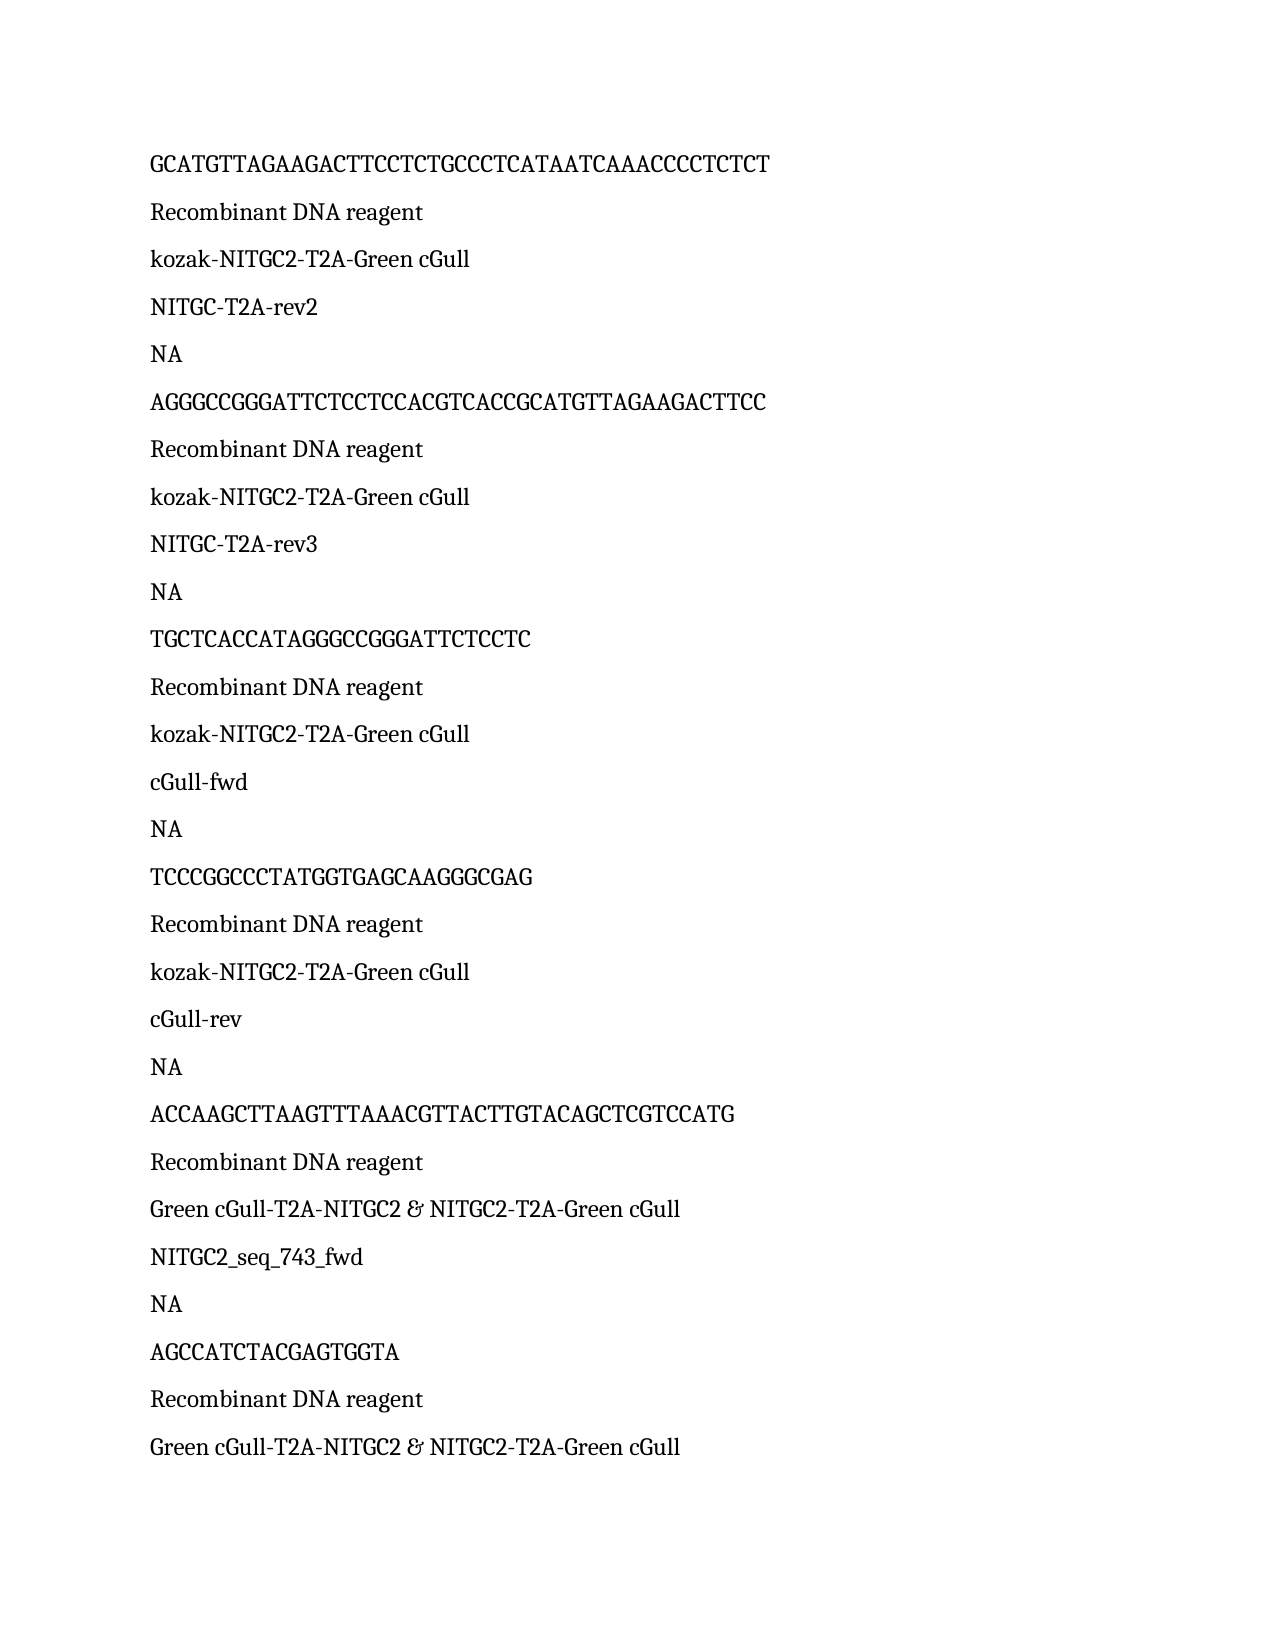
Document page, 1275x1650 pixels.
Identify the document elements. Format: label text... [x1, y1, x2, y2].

text Recombinant DNA reagent [150, 672, 1125, 701]
text kozak-NITGC2-T2A-Green cGull [150, 957, 1125, 986]
text TGCTCACCATAGGGCCGGGATTCTCCTC [150, 625, 1125, 654]
text AGCCATCTACGAGTGGTA [150, 1337, 1125, 1366]
text cGull-rev [150, 1005, 1125, 1034]
text NA [150, 1052, 1125, 1081]
text NITGC-T2A-rev3 [150, 530, 1125, 559]
text NITGC-T2A-rev2 [150, 292, 1125, 321]
text NA [150, 340, 1125, 369]
text NA [150, 1290, 1125, 1319]
text kozak-NITGC2-T2A-Green cGull [150, 720, 1125, 749]
text kozak-NITGC2-T2A-Green cGull [150, 245, 1125, 274]
text NA [150, 577, 1125, 606]
text NA [150, 815, 1125, 844]
text ACCAAGCTTAAGTTTAAACGTTACTTGTACAGCTCGTCCATG [150, 1100, 1125, 1129]
text Recombinant DNA reagent [150, 910, 1125, 939]
text Recombinant DNA reagent [150, 1385, 1125, 1414]
text Recombinant DNA reagent [150, 1147, 1125, 1176]
text Recombinant DNA reagent [150, 435, 1125, 464]
text NITGC2_seq_743_fwd [150, 1242, 1125, 1271]
text cGull-fwd [150, 767, 1125, 796]
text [150, 1432, 1125, 1461]
text Recombinant DNA reagent [150, 197, 1125, 226]
text GCATGTTAGAAGACTTCCTCTGCCCTCATAATCAAACCCCTCTCT [150, 150, 1125, 179]
text TCCCGGCCCTATGGTGAGCAAGGGCGAG [150, 862, 1125, 891]
text AGGGCCGGGATTCTCCTCCACGTCACCGCATGTTAGAAGACTTCC [150, 387, 1125, 416]
text kozak-NITGC2-T2A-Green cGull [150, 482, 1125, 511]
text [150, 1195, 1125, 1224]
